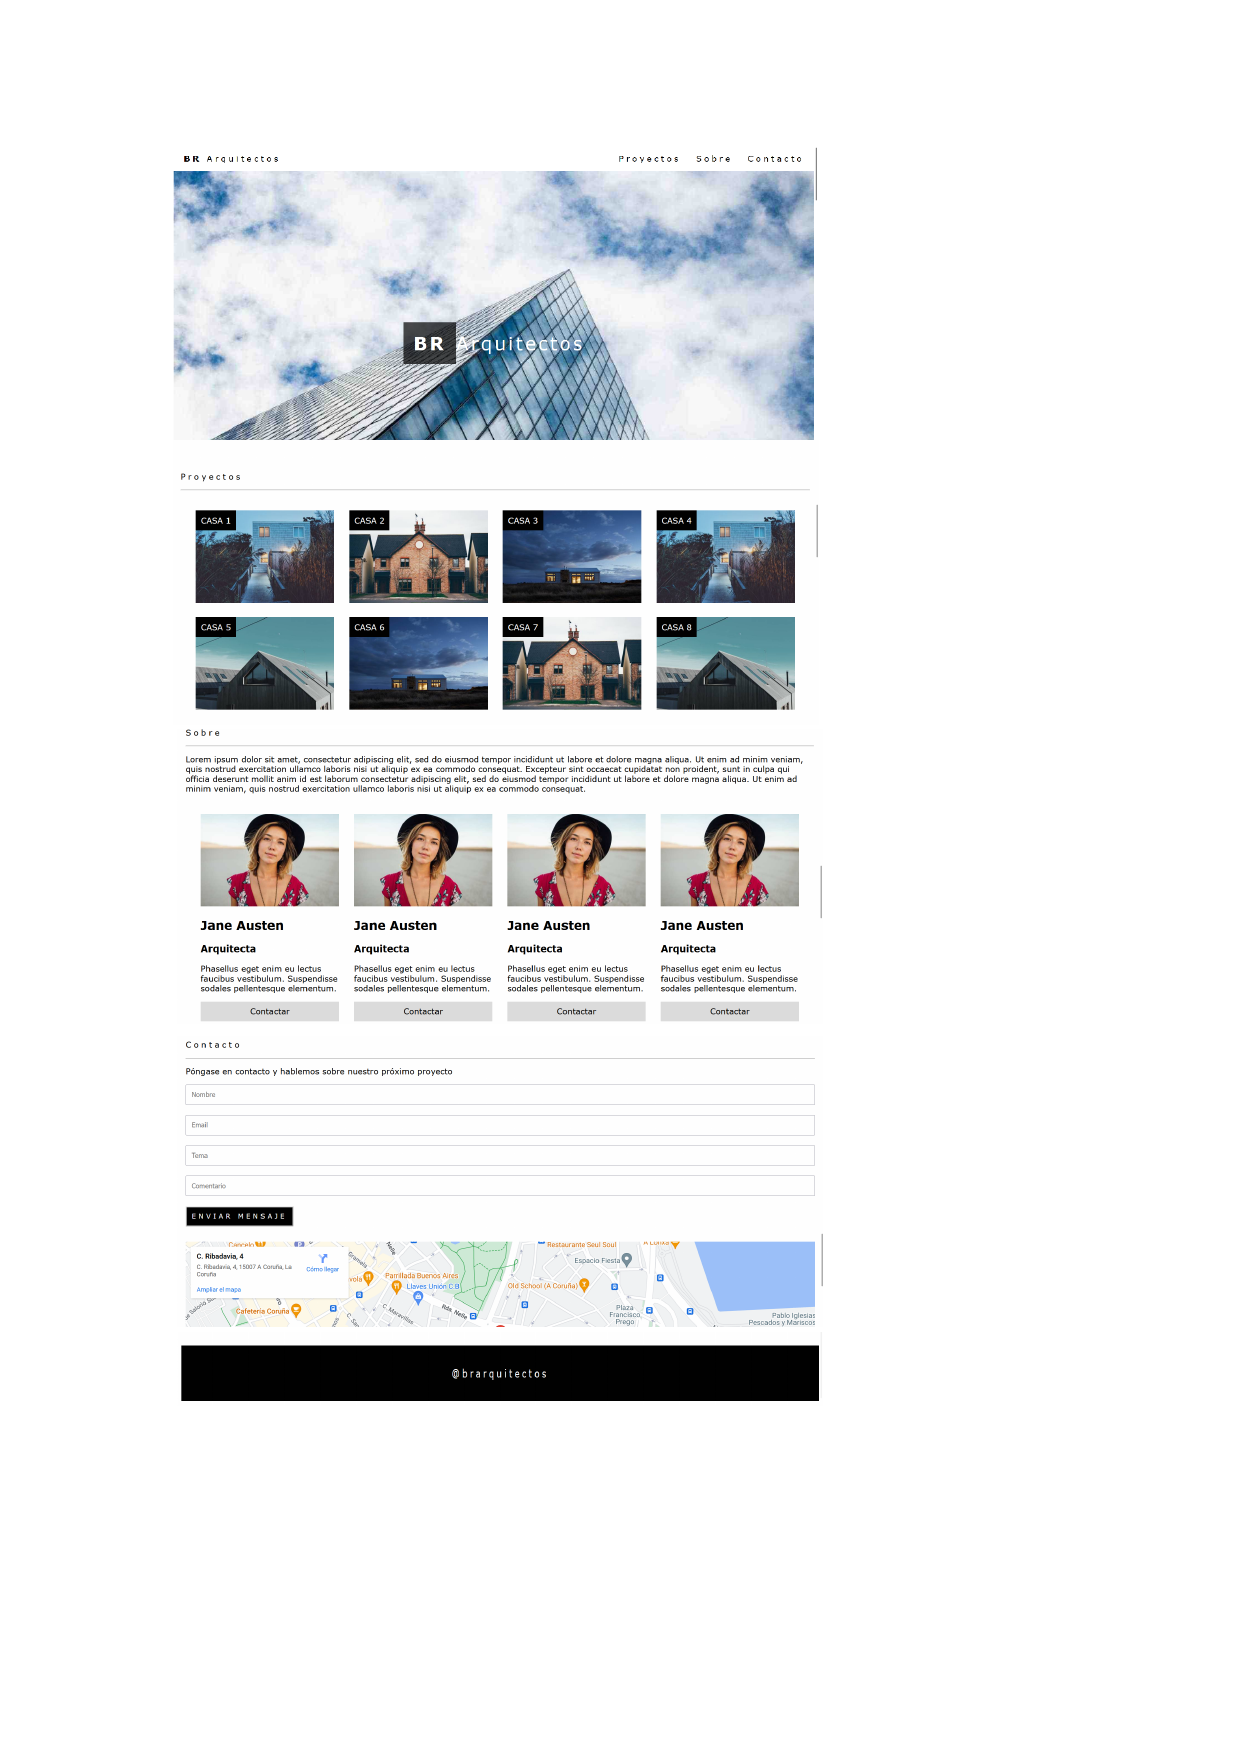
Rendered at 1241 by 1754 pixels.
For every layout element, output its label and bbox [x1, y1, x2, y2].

picture [177, 729, 823, 1024]
picture [177, 1332, 823, 1406]
picture [171, 147, 819, 725]
picture [177, 1036, 824, 1327]
